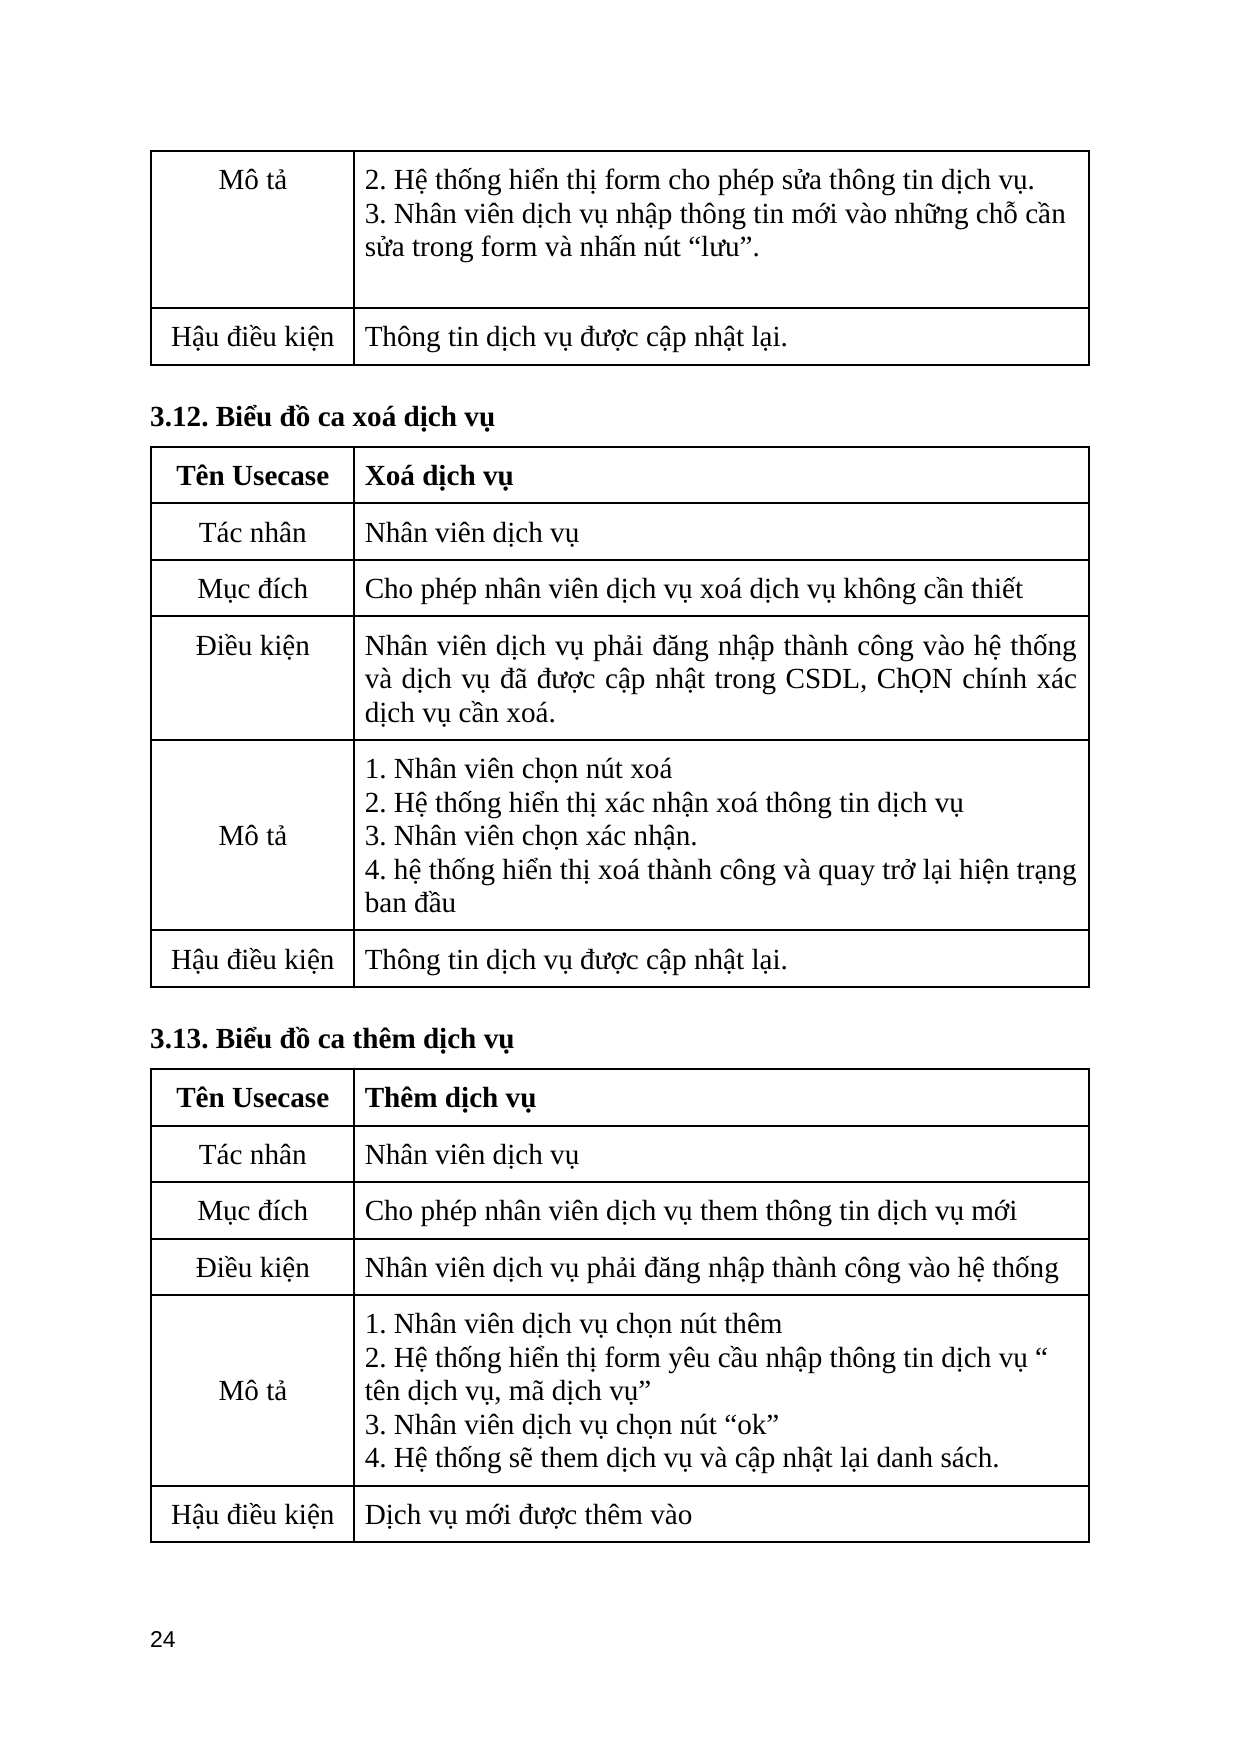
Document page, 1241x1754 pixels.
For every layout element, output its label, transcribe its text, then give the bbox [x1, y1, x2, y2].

table_header Thêm dịch vụ [355, 1070, 1088, 1124]
table_cell Mô tả [152, 741, 353, 929]
table_header Xoá dịch vụ [355, 448, 1088, 502]
table_cell Dịch vụ mới được thêm vào [355, 1487, 1088, 1541]
table_header Tên Usecase [152, 448, 353, 502]
table_header Tên Usecase [152, 1070, 353, 1124]
table_cell Cho phép nhân viên dịch vụ xoá dịch vụ không cần thiết [355, 561, 1088, 615]
table_cell Điều kiện [152, 1240, 353, 1294]
table_cell Nhân viên dịch vụ phải đăng nhập thành công vào hệ thống và dịch vụ đã được cập nhật trong CSDL, ChỌN chính xác dịch vụ cần xoá. [355, 617, 1088, 739]
table_cell Nhân viên dịch vụ [355, 504, 1088, 559]
table_cell Mục đích [152, 1183, 353, 1237]
table_cell Tác nhân [152, 504, 353, 559]
table_cell Mục đích [152, 561, 353, 615]
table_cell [355, 152, 1088, 307]
subtitle 3.12. Biểu đồ ca xoá dịch vụ [150, 399, 1090, 432]
table_cell 1. Nhân viên chọn nút xoá 2. Hệ thống hiển thị xác nhận xoá thông tin dịch vụ 3. Nhân viên chọn xác nhận. 4. hệ thống hiển thị xoá thành công và quay trở lại hiện trạng ban đầu [355, 741, 1088, 929]
table_cell Mô tả [152, 1296, 353, 1484]
table_cell Nhân viên dịch vụ [355, 1127, 1088, 1181]
table_cell Mô tả [152, 152, 353, 307]
table_cell Tác nhân [152, 1127, 353, 1181]
table_cell Thông tin dịch vụ được cập nhật lại. [355, 931, 1088, 986]
table_cell Cho phép nhân viên dịch vụ them thông tin dịch vụ mới [355, 1183, 1088, 1237]
table_cell Hậu điều kiện [152, 309, 353, 363]
subtitle 3.13. Biểu đồ ca thêm dịch vụ [150, 1021, 1090, 1055]
table_cell Nhân viên dịch vụ phải đăng nhập thành công vào hệ thống [355, 1240, 1088, 1294]
table_cell Hậu điều kiện [152, 1487, 353, 1541]
table_cell Điều kiện [152, 617, 353, 739]
table_cell 1. Nhân viên dịch vụ chọn nút thêm 2. Hệ thống hiển thị form yêu cầu nhập thông tin dịch vụ “ tên dịch vụ, mã dịch vụ” 3. Nhân viên dịch vụ chọn nút “ok” 4. Hệ thống sẽ them dịch vụ và cập nhật lại danh sách. [355, 1296, 1088, 1484]
table_cell Thông tin dịch vụ được cập nhật lại. [355, 309, 1088, 363]
table_cell Hậu điều kiện [152, 931, 353, 986]
